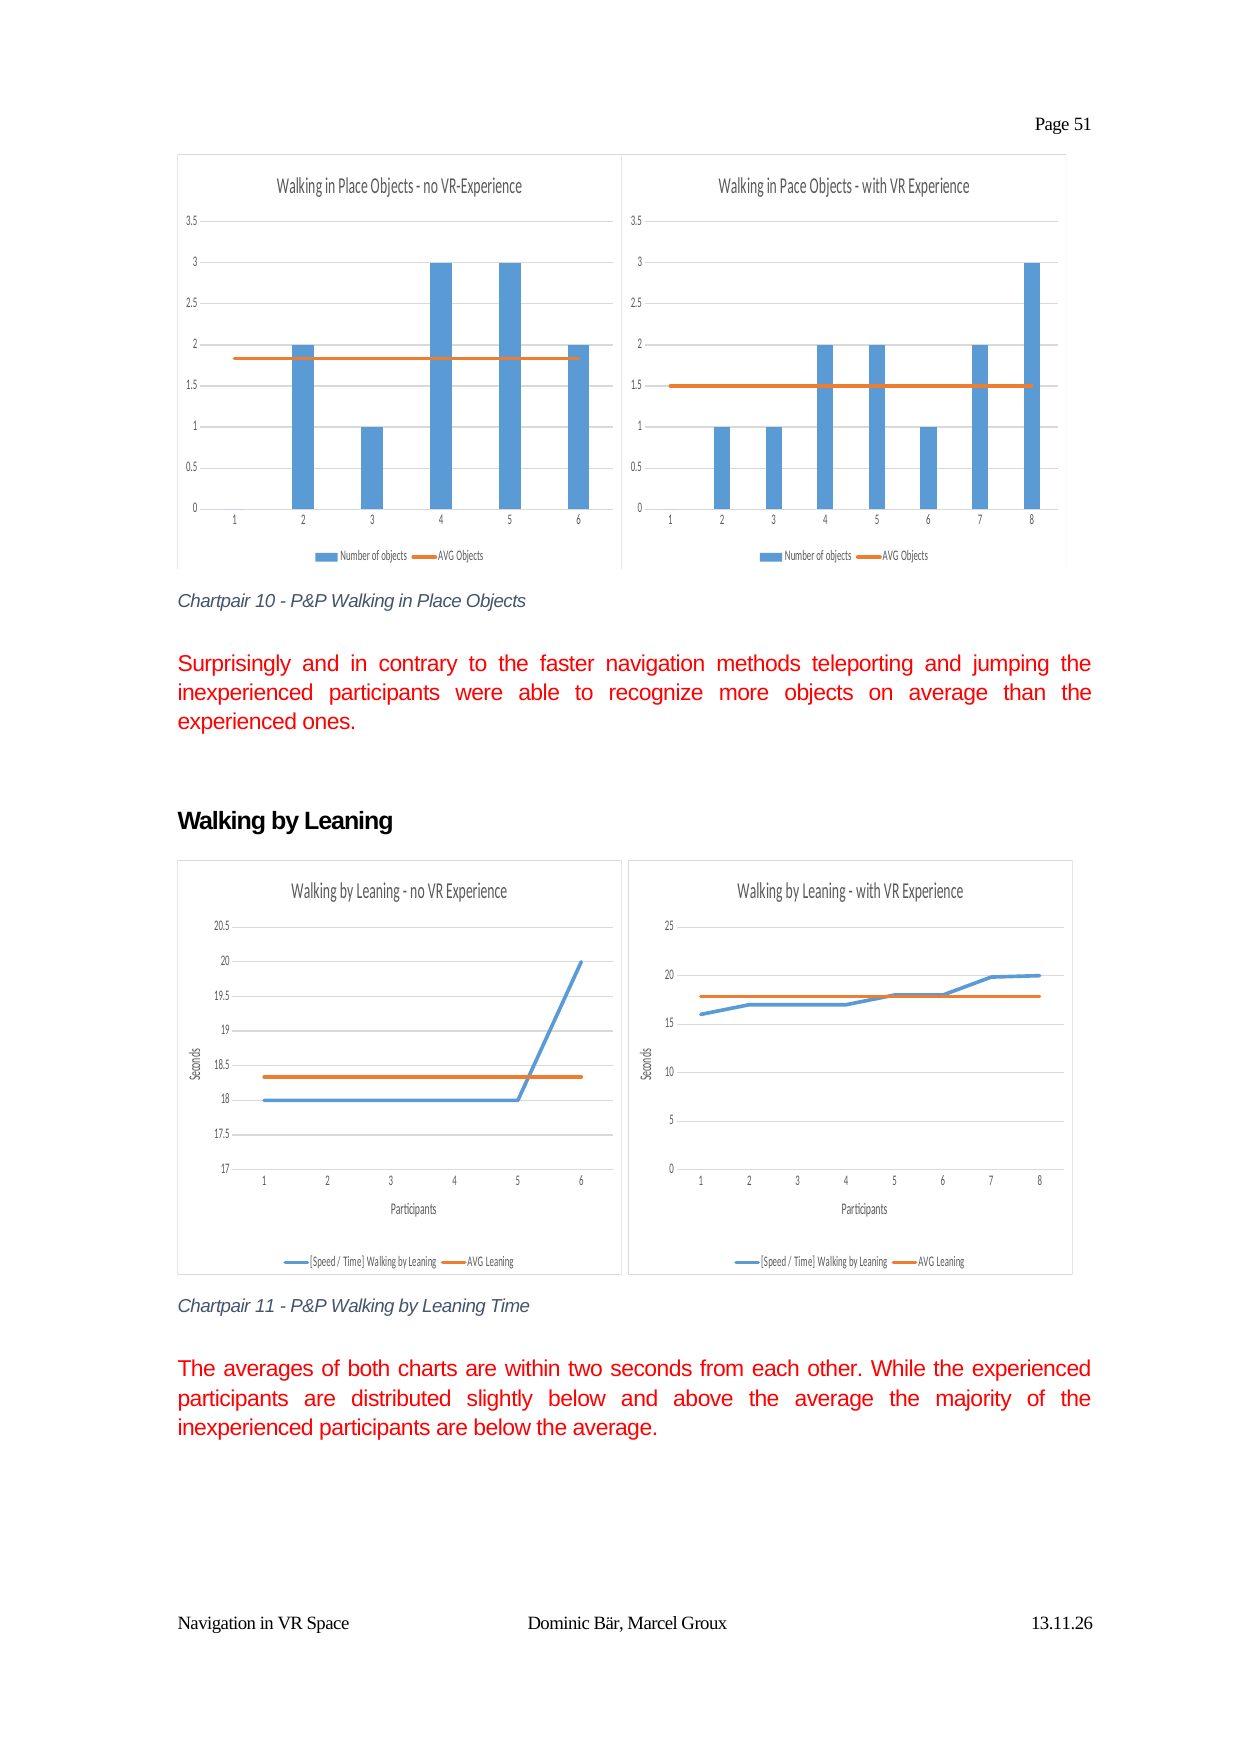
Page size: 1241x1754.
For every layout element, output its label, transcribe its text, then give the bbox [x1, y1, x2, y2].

text Chartpair 10 - P&P Walking in Place Objects [177, 590, 1092, 611]
text Surprisingly and in contrary to the faster navigation methods teleporting and jumping the inexperienced participants were able to recognize more objects on average than the experienced ones. [177, 648, 1092, 736]
text The averages of both charts are within two seconds from each other. While the experienced participants are distributed slightly below and above the average the majority of the inexperienced participants are below the average. [177, 1353, 1092, 1441]
subtitle Walking by Leaning [177, 806, 1092, 835]
text Chartpair 11 - P&P Walking by Leaning Time [177, 1295, 1092, 1317]
